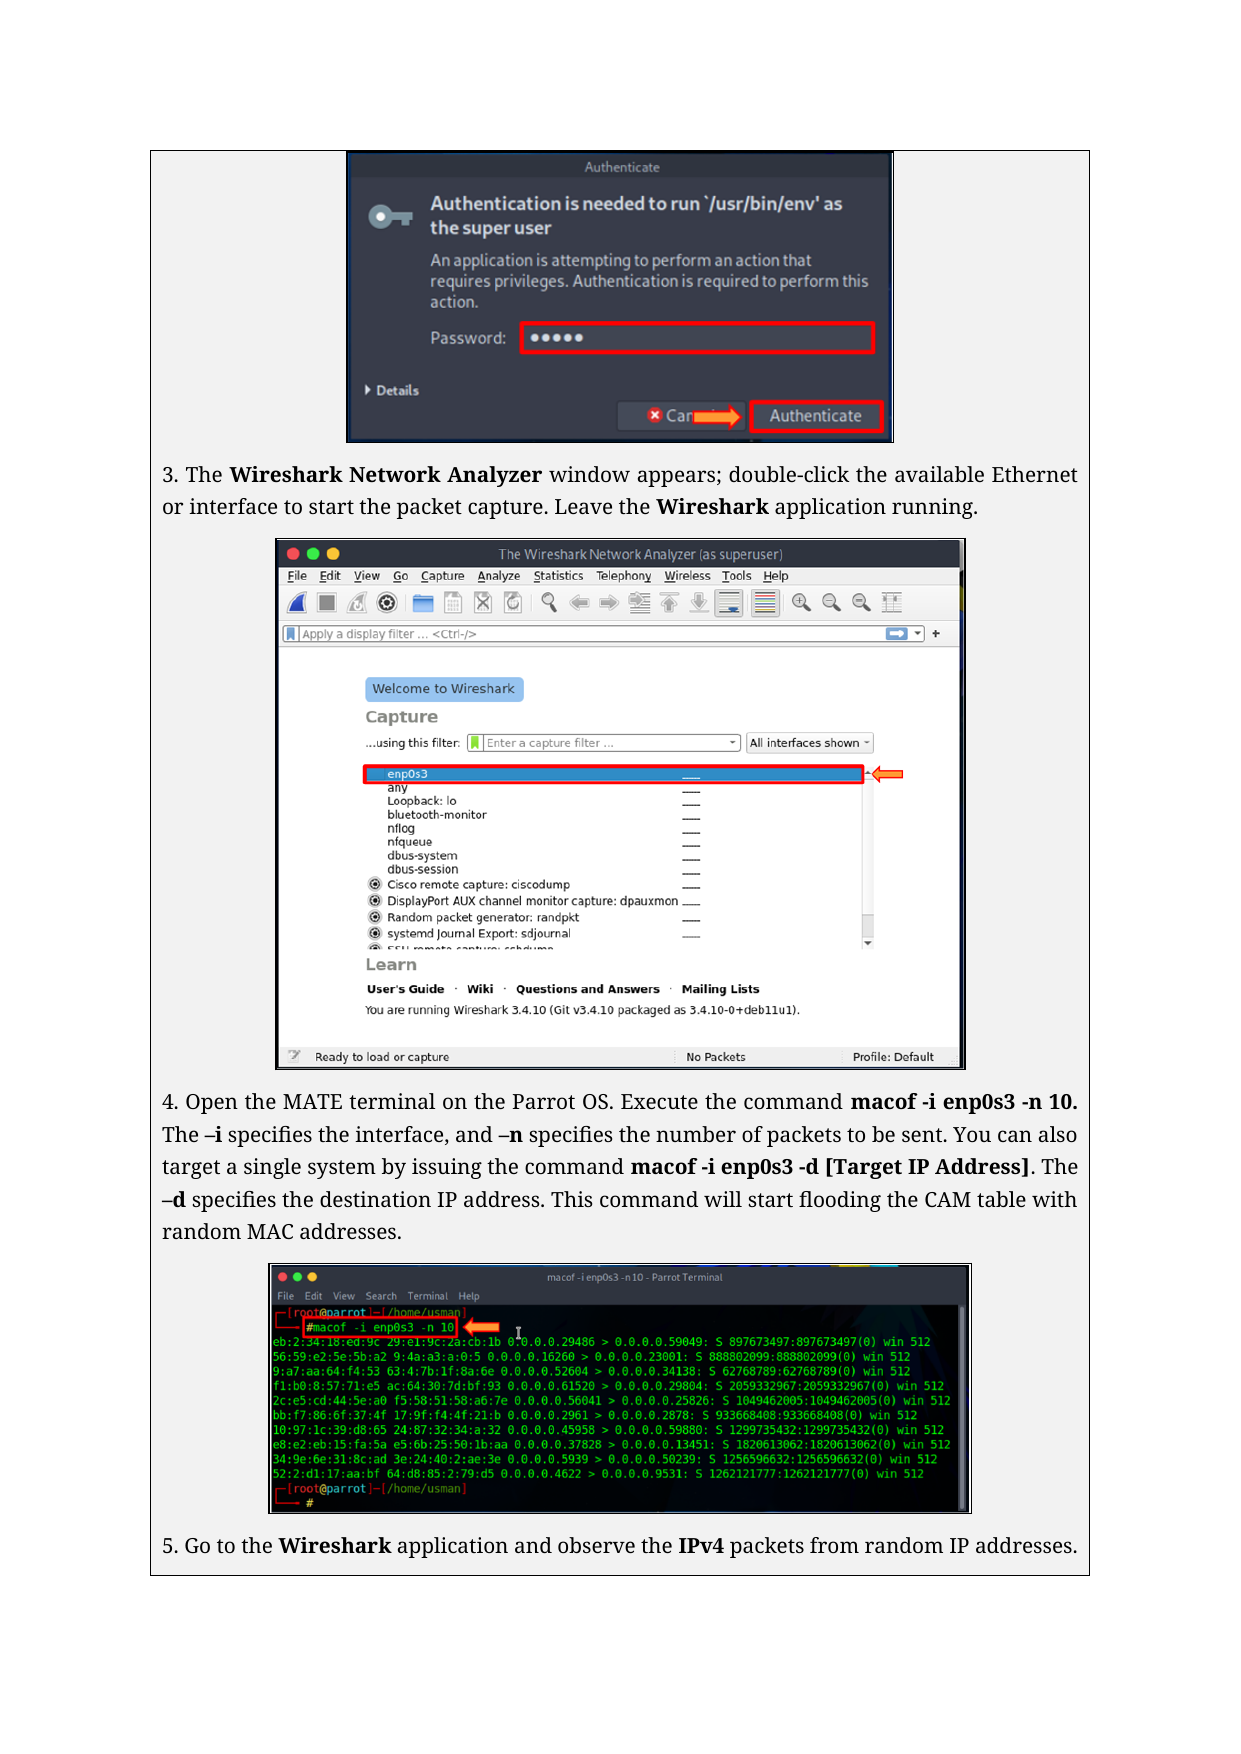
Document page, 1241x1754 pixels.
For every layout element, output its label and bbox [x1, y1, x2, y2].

picture [277, 539, 964, 1069]
table_header [151, 151, 1089, 1575]
picture [348, 153, 893, 442]
picture [270, 1264, 971, 1513]
